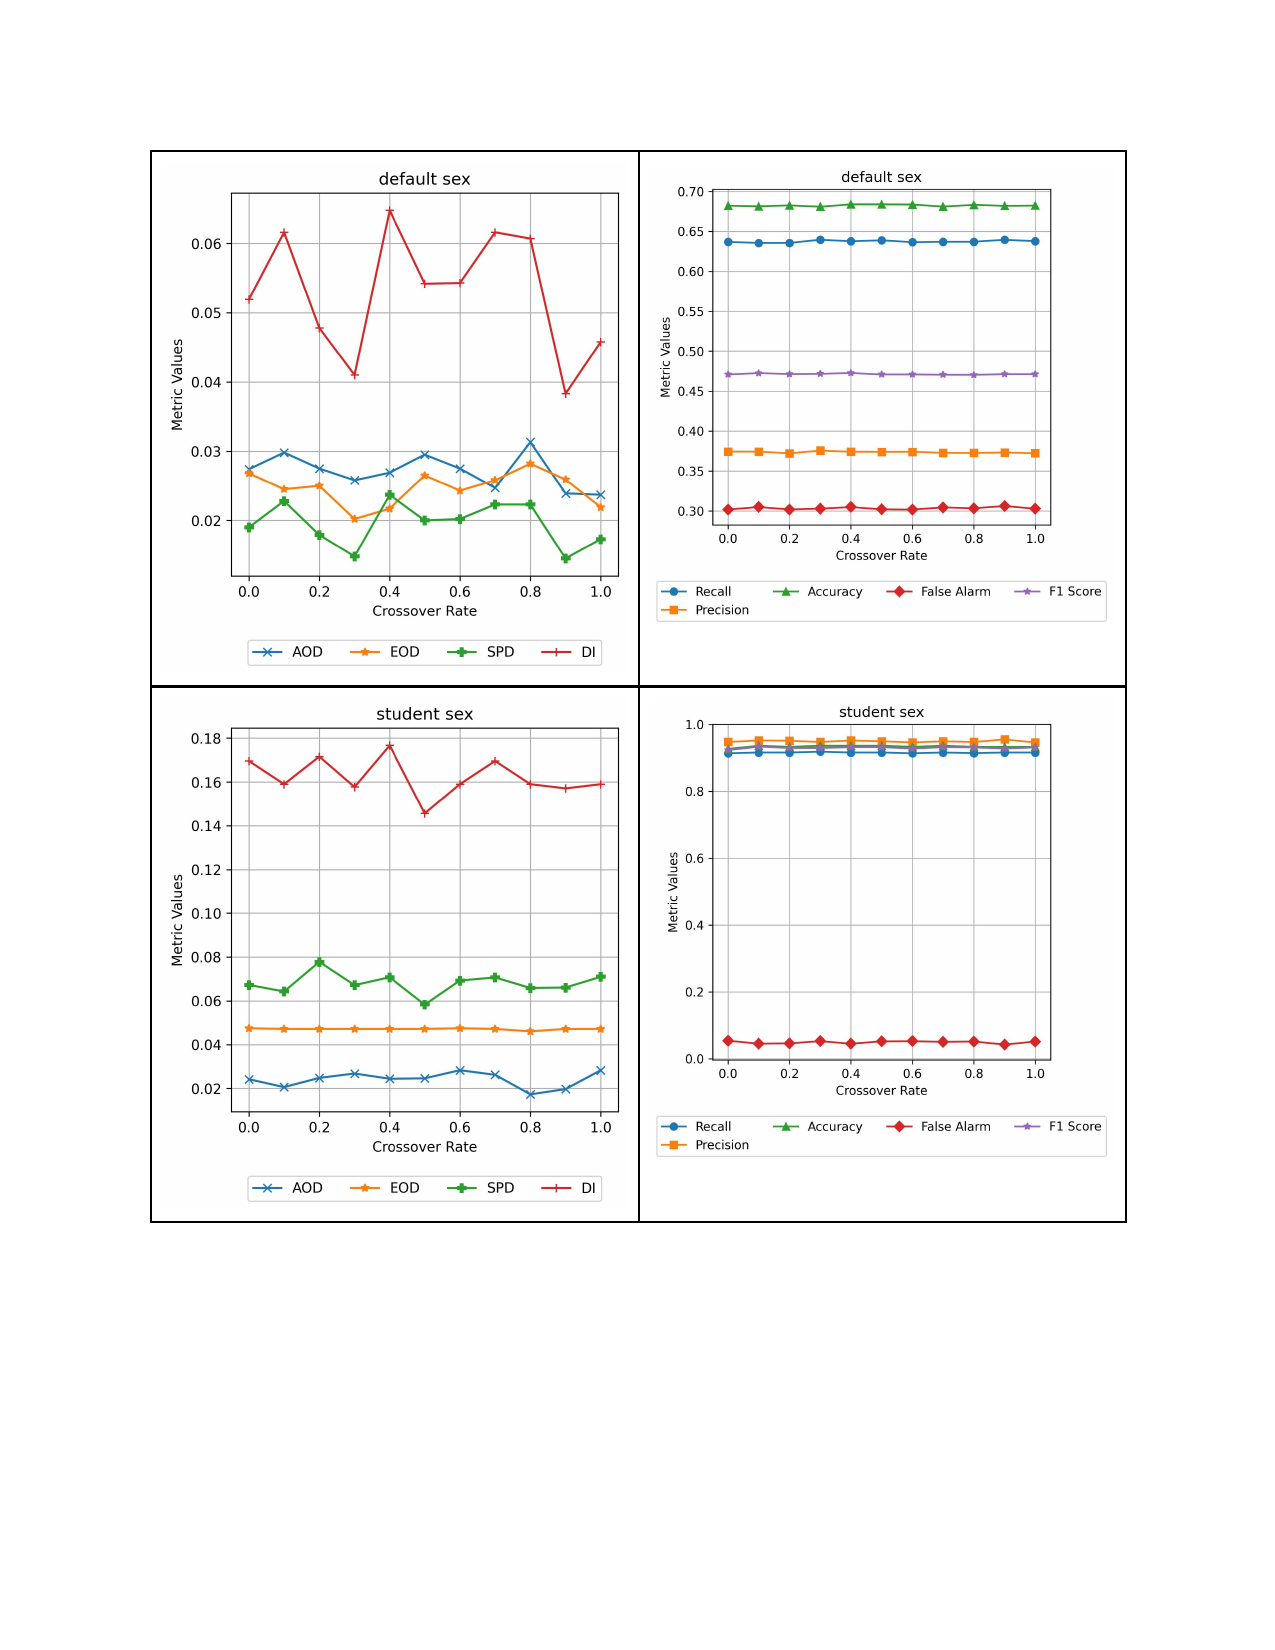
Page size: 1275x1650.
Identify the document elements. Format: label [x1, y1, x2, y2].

picture [161, 162, 628, 675]
table_cell [152, 688, 638, 1221]
picture [161, 697, 628, 1211]
table_cell [640, 152, 1125, 685]
table_cell [152, 152, 638, 685]
table_cell [640, 688, 1125, 1221]
picture [648, 697, 1115, 1165]
picture [648, 162, 1115, 630]
